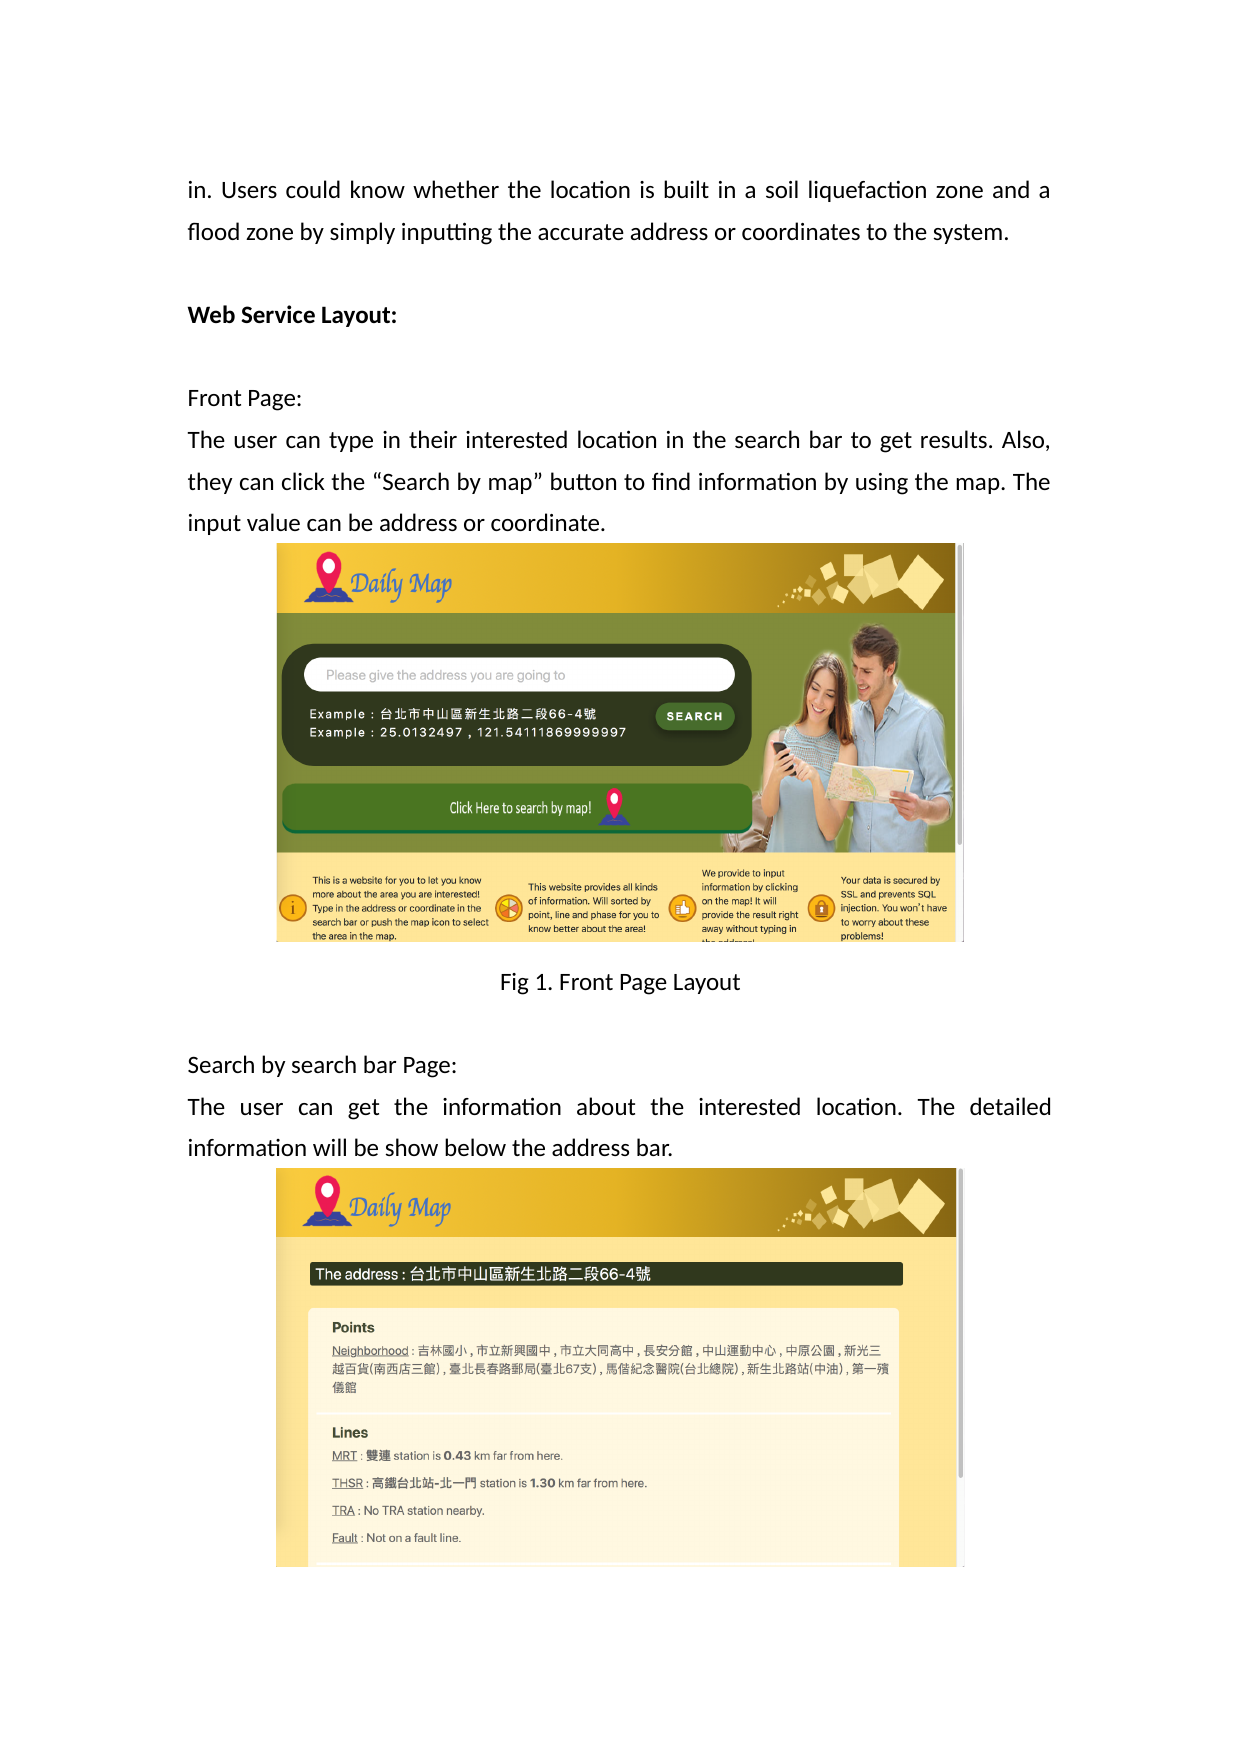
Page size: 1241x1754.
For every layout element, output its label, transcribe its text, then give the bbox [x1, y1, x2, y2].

text Search by search bar Page: [187, 1044, 1053, 1085]
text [187, 169, 1053, 252]
text Web Service Layout: [187, 294, 1053, 335]
text The user can type in their interested location in the search bar to get results. Also, they can click the “Search by map” button to find information by using the map. The input value can be address or coordinate. [187, 419, 1053, 544]
text Front Page: [187, 377, 1053, 419]
picture [276, 1168, 965, 1567]
text Fig 1. Front Page Layout [187, 960, 1053, 1002]
text The user can get the information about the interested location. The detailed information will be show below the address bar. [187, 1085, 1053, 1169]
picture [276, 543, 964, 942]
